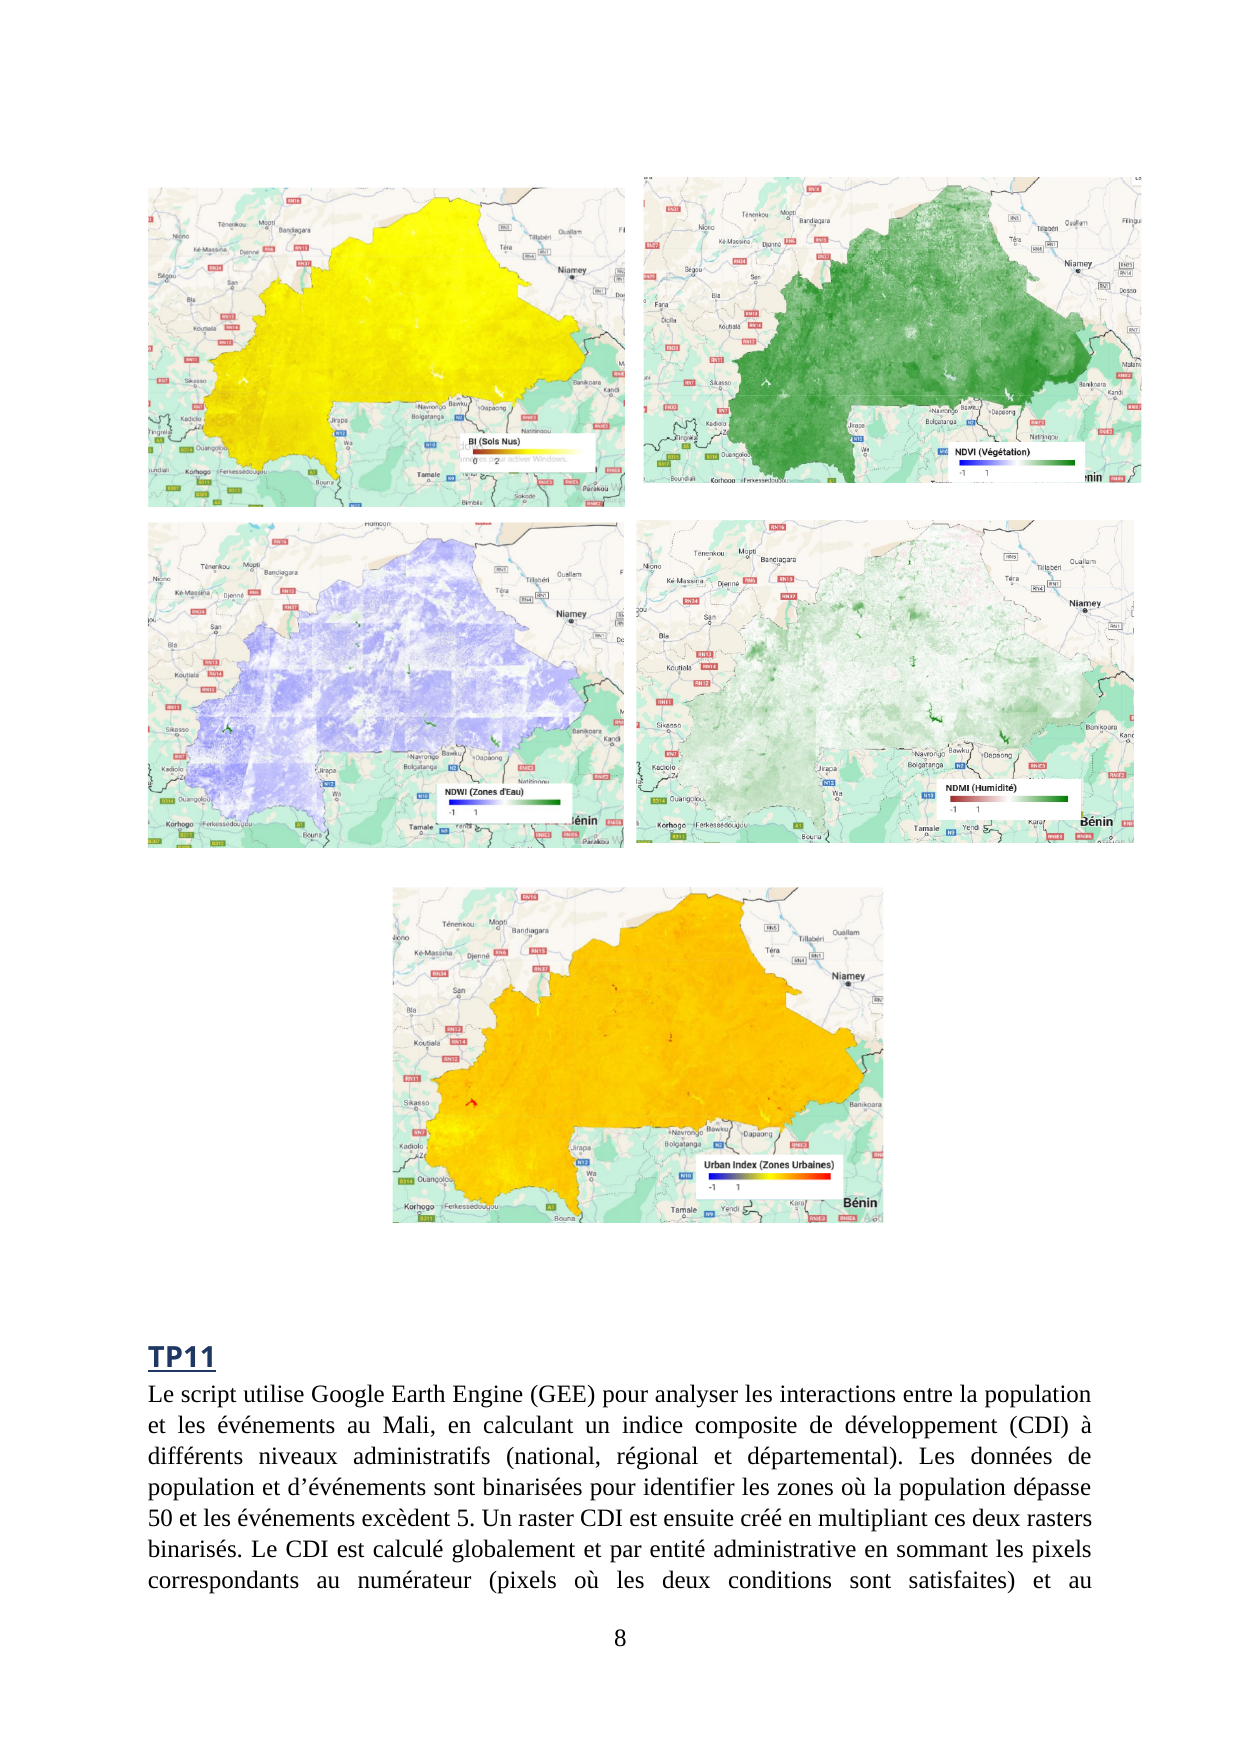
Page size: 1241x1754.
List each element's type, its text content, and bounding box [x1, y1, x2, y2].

subtitle TP11 [148, 1336, 1093, 1376]
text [148, 1379, 1093, 1594]
picture [392, 850, 918, 1223]
picture [636, 177, 1143, 843]
picture [147, 187, 627, 848]
